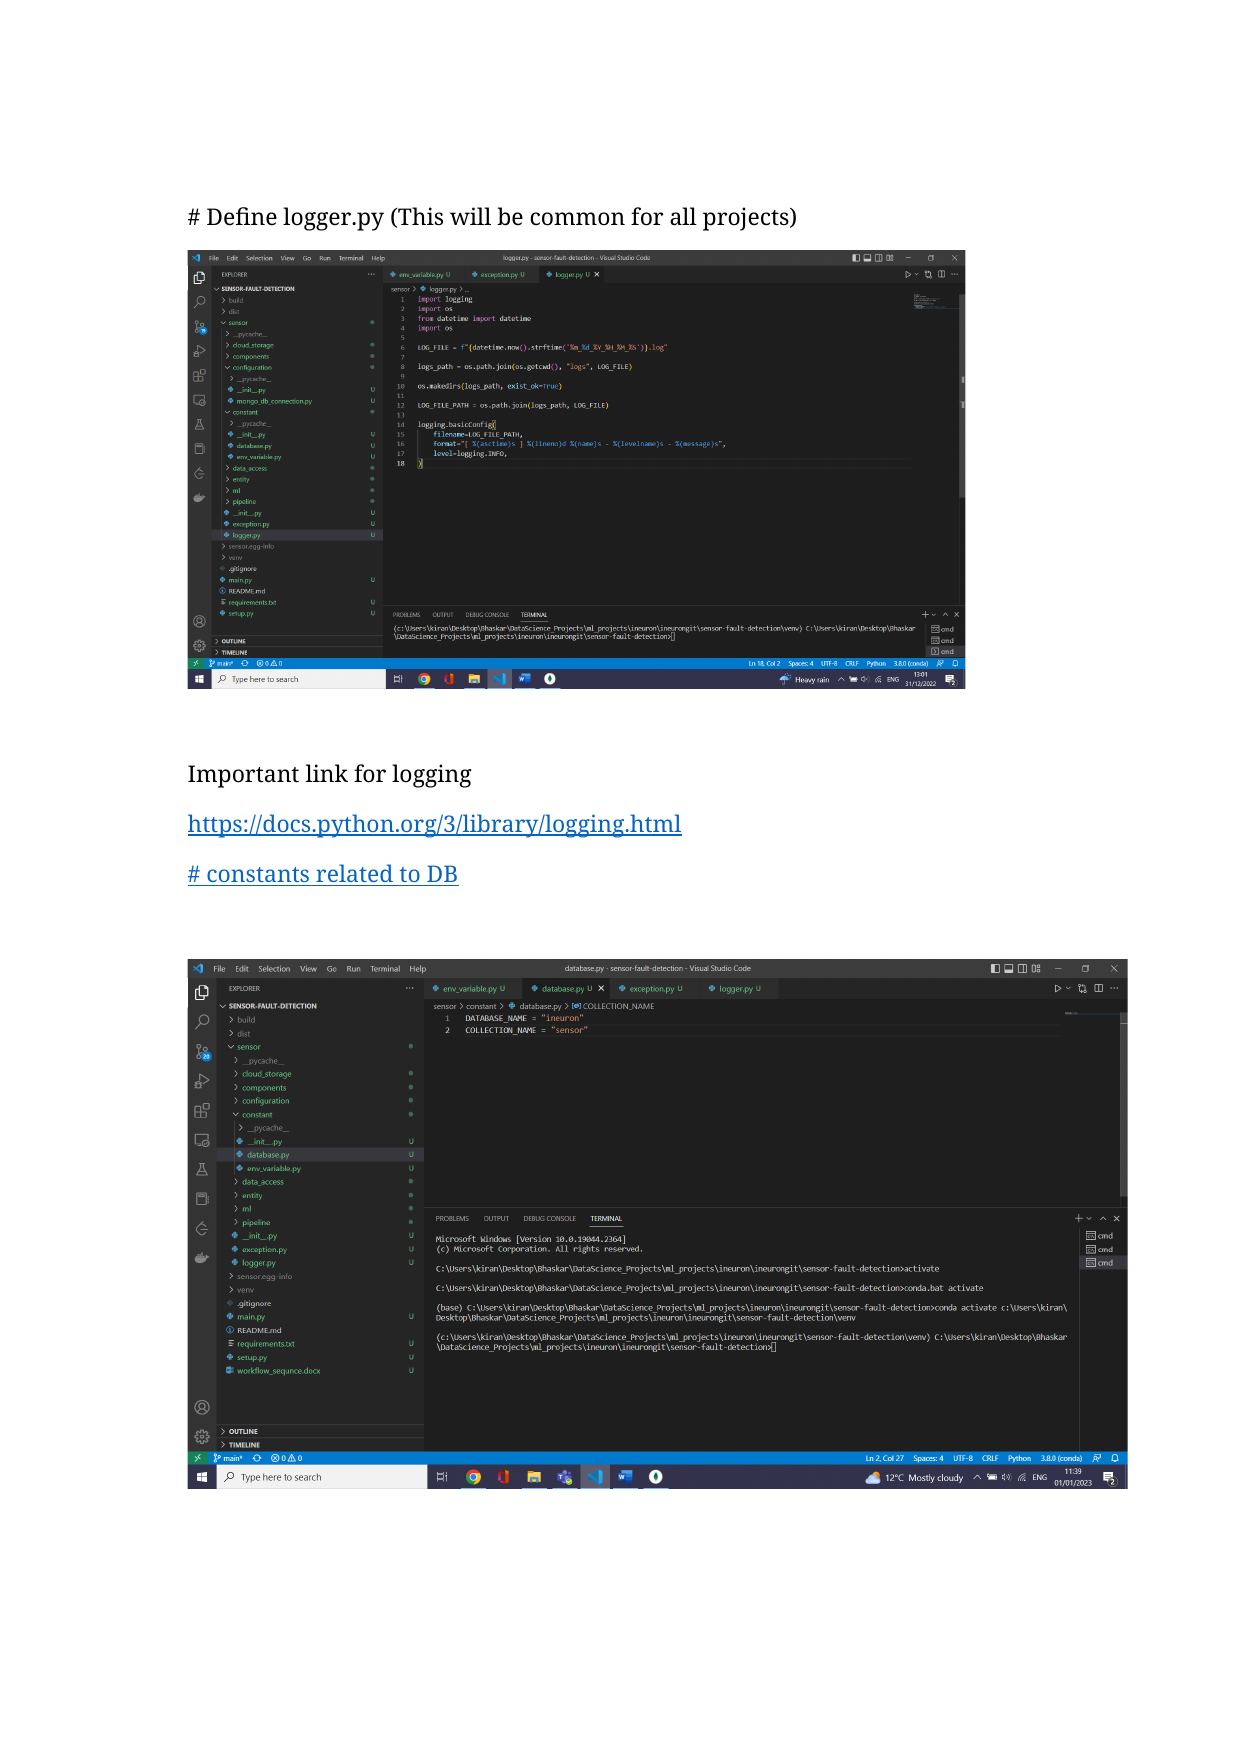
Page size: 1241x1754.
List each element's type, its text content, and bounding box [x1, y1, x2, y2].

picture [187, 959, 1128, 1489]
text # constants related to DB [187, 858, 1090, 890]
text # Define logger.py (This will be common for all projects) [187, 200, 1090, 232]
text Important link for logging [187, 758, 1090, 789]
picture [187, 250, 966, 689]
text https://docs.python.org/3/library/logging.html [187, 808, 1090, 839]
